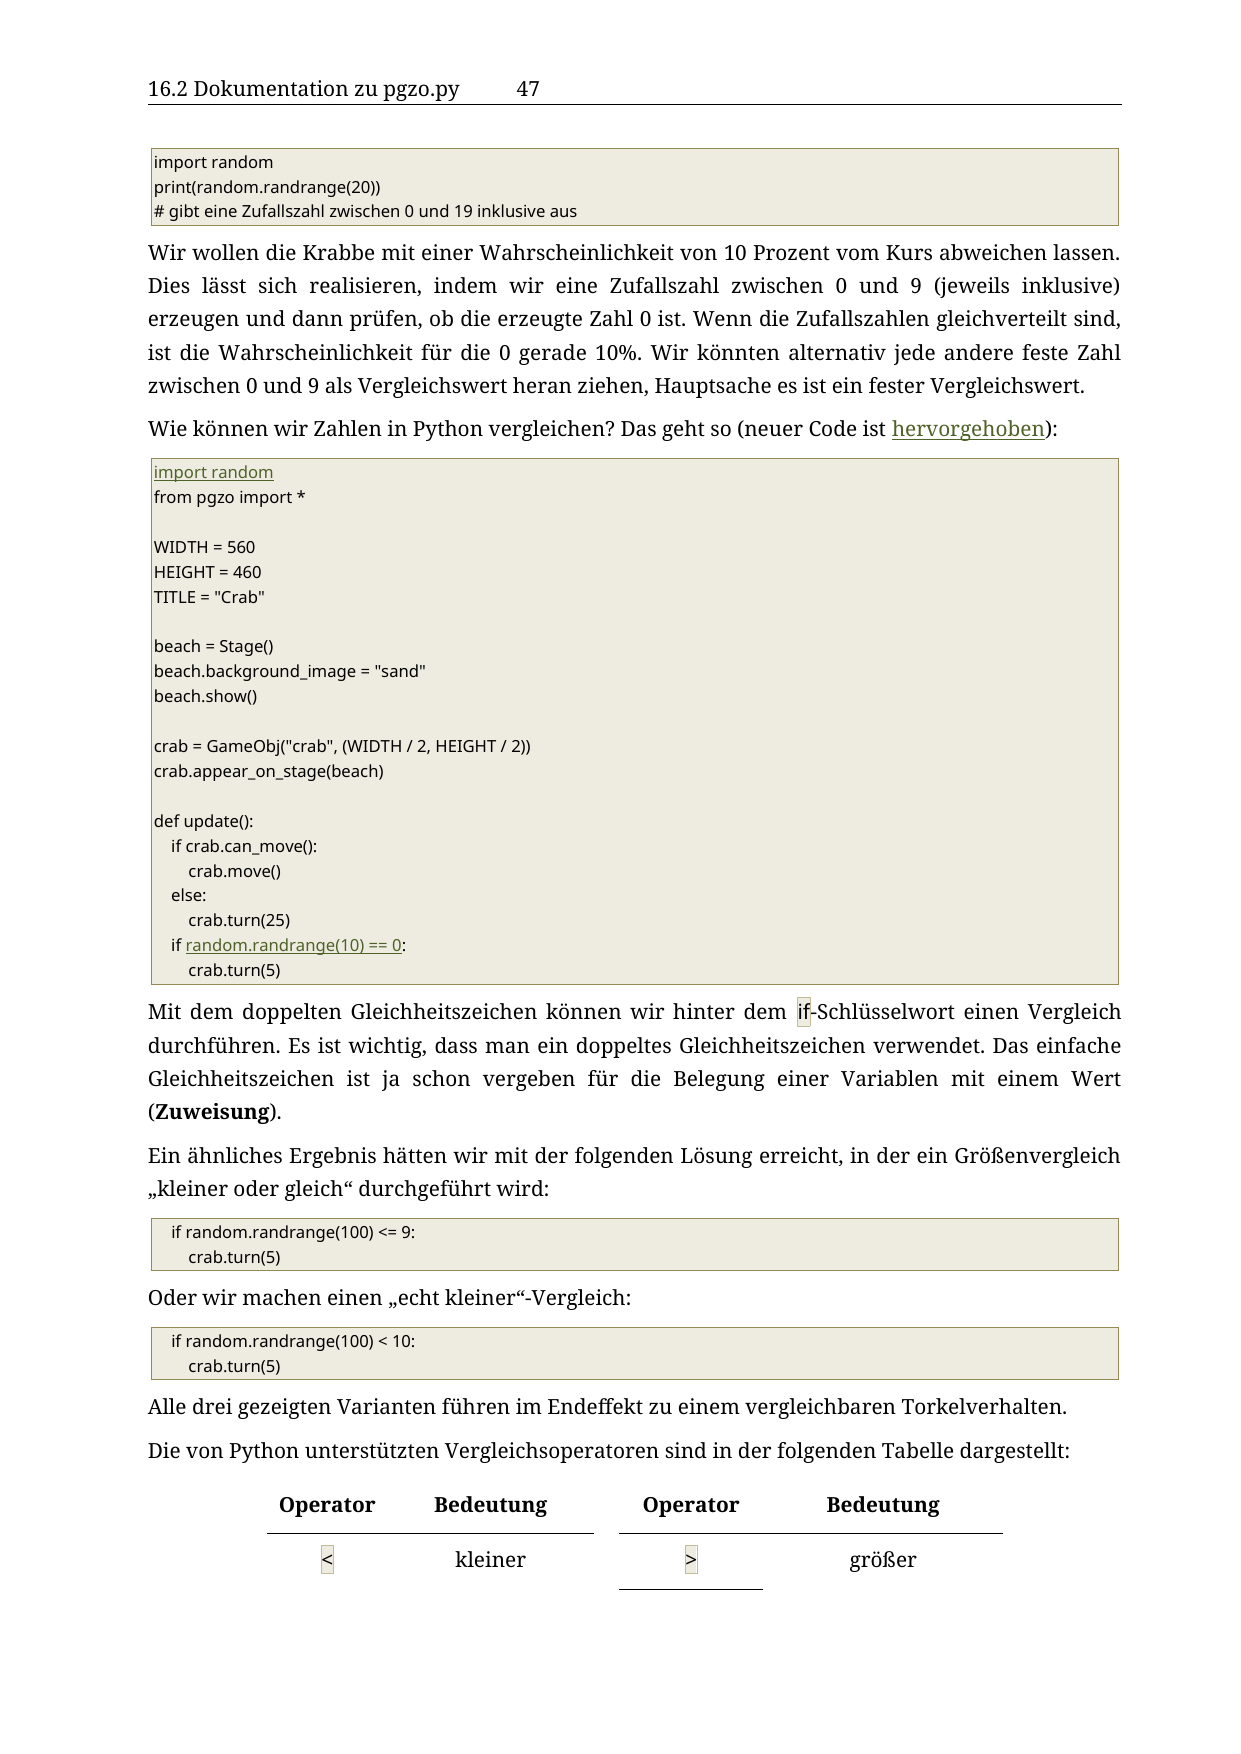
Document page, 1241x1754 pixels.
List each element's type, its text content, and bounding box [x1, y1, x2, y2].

text Wir wollen die Krabbe mit einer Wahrscheinlichkeit von 10 Prozent vom Kurs abweichen lassen. Dies lässt sich realisieren, indem wir eine Zufallszahl zwischen 0 und 9 (jeweils inklusive) erzeugen und dann prüfen, ob die erzeugte Zahl 0 ist. Wenn die Zufallszahlen gleichverteilt sind, ist die Wahrscheinlichkeit für die 0 gerade 10%. Wir könnten alternativ jede andere feste Zahl zwischen 0 und 9 als Vergleichswert heran ziehen, Hauptsache es ist ein fester Vergleichswert. [148, 238, 1122, 399]
text if crab.can_move(): [152, 832, 1118, 857]
text TITLE = "Crab" [152, 583, 1118, 608]
text crab.appear_on_stage(beach) [152, 757, 1118, 782]
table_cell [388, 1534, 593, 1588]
text crab.move() [152, 857, 1118, 881]
text Die von Python unterstützten Vergleichsoperatoren sind in der folgenden Tabelle dargestellt: [148, 1436, 1122, 1464]
text crab.turn(5) [152, 956, 1118, 984]
text if random.randrange(10) == 0: [152, 931, 1118, 956]
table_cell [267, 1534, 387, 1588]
text crab = GameObj("crab", (WIDTH / 2, HEIGHT / 2)) [152, 732, 1118, 757]
text crab.turn(5) [152, 1243, 1118, 1270]
text beach = Stage() [152, 632, 1118, 657]
text if random.randrange(100) <= 9: [152, 1219, 1118, 1243]
text beach.background_image = "sand" [152, 657, 1118, 682]
text if random.randrange(100) < 10: [152, 1328, 1118, 1352]
text import random [152, 459, 1118, 483]
text WIDTH = 560 [152, 533, 1118, 558]
text crab.turn(25) [152, 906, 1118, 931]
text def update(): [152, 807, 1118, 832]
text Oder wir machen einen „echt kleiner“-Vergleich: [148, 1283, 1122, 1312]
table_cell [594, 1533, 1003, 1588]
text from pgzo import * [152, 483, 1118, 508]
text HEIGHT = 460 [152, 558, 1118, 583]
text else: [152, 881, 1118, 906]
text import random [152, 149, 1118, 173]
text Mit dem doppelten Gleichheitszeichen können wir hinter dem if-Schlüsselwort einen Vergleich durchführen. Es ist wichtig, dass man ein doppeltes Gleichheitszeichen verwendet. Das einfache Gleichheitszeichen ist ja schon vergeben für die Belegung einer Variablen mit einem Wert (Zuweisung). [148, 997, 1122, 1126]
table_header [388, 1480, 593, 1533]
text crab.turn(5) [152, 1352, 1118, 1379]
text beach.show() [152, 682, 1118, 707]
text # gibt eine Zufallszahl zwischen 0 und 19 inklusive aus [152, 197, 1118, 225]
text Alle drei gezeigten Varianten führen im Endeffekt zu einem vergleichbaren Torkelverhalten. [148, 1392, 1122, 1421]
text Wie können wir Zahlen in Python vergleichen? Das geht so (neuer Code ist hervorgehoben): [148, 414, 1122, 443]
text Ein ähnliches Ergebnis hätten wir mit der folgenden Lösung erreicht, in der ein Größenvergleich „kleiner oder gleich“ durchgeführt wird: [148, 1141, 1122, 1203]
text print(random.randrange(20)) [152, 173, 1118, 197]
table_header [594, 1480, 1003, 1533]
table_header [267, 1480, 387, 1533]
